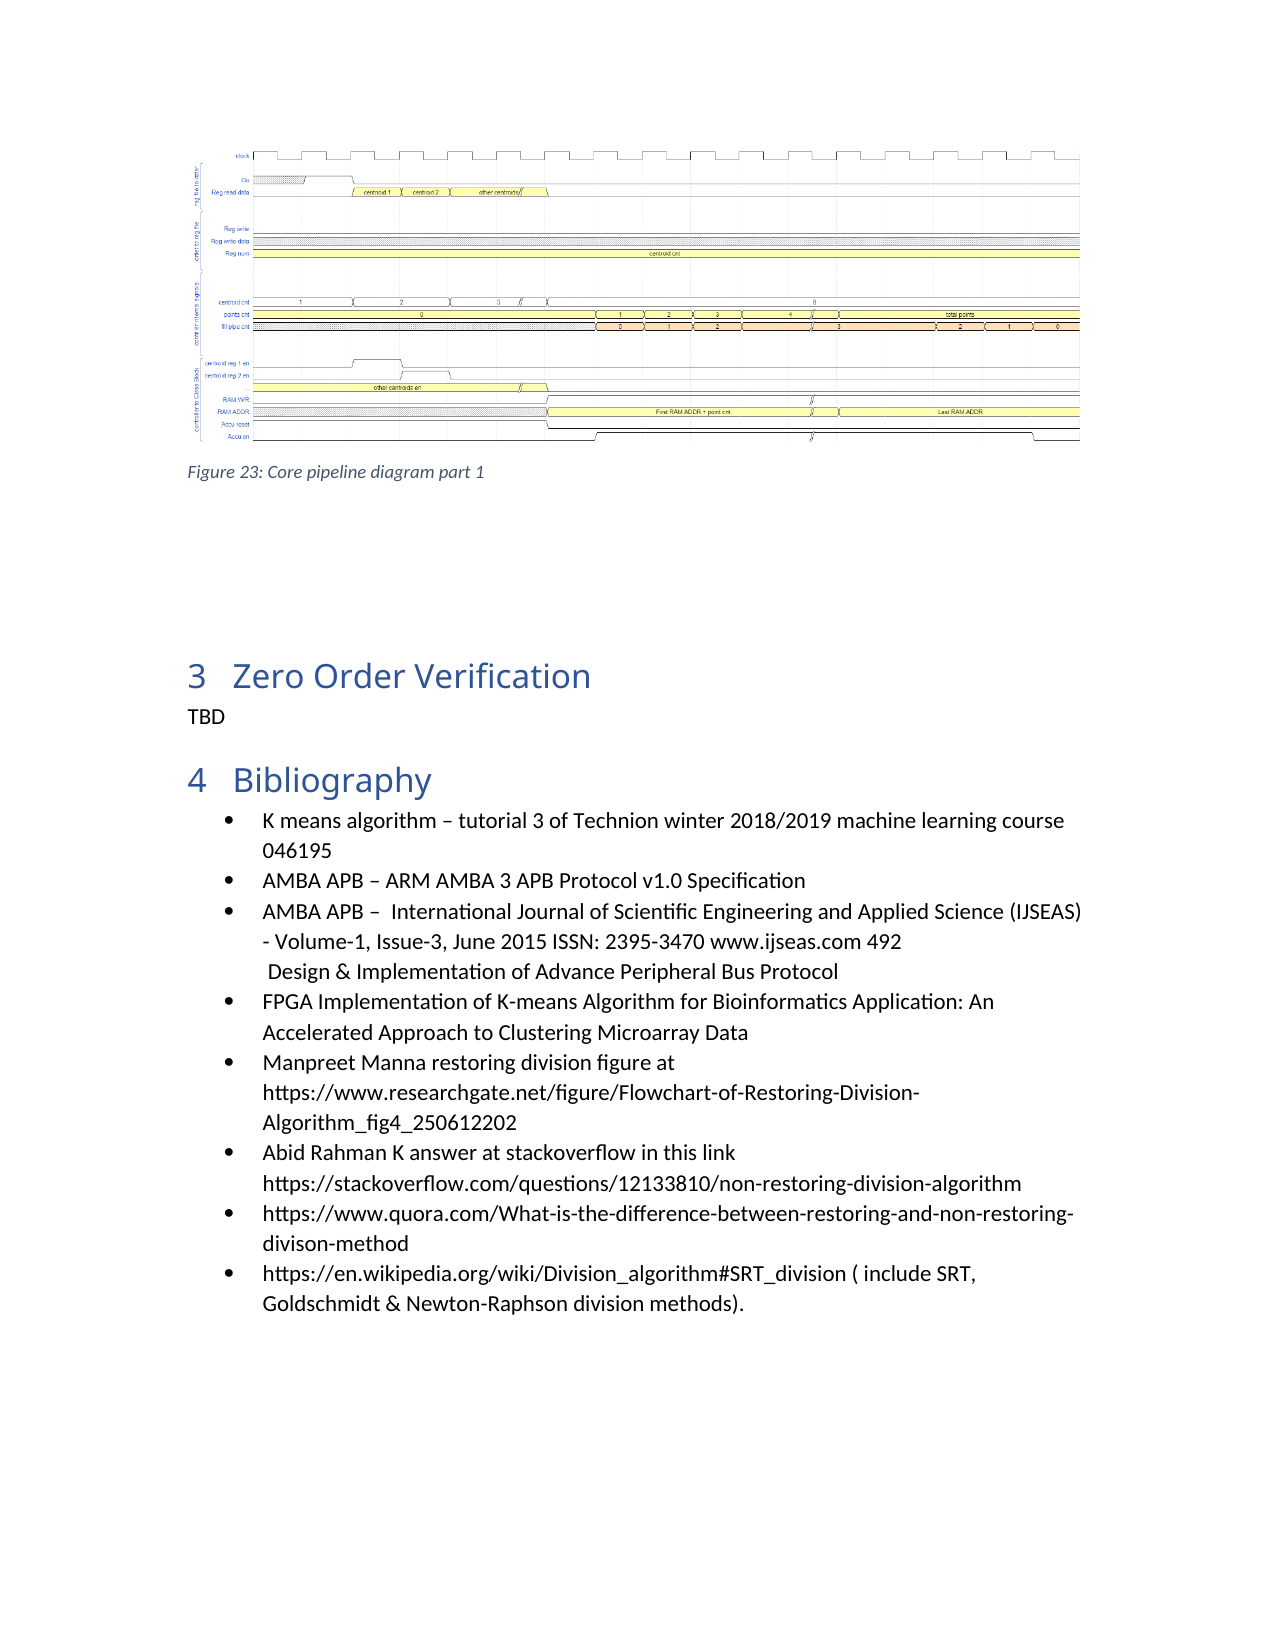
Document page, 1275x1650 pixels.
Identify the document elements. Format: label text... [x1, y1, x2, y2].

list Design & Implementation of Advance Peripheral Bus Protocol [262, 957, 1087, 985]
list FPGA Implementation of K-means Algorithm for Bioinformatics Application: An Accelerated Approach to Clustering Microarray Data [225, 987, 1087, 1046]
picture [188, 150, 1087, 442]
subtitle Zero Order Verification [187, 653, 1087, 698]
subtitle Bibliography [187, 757, 1087, 803]
text TBD [187, 702, 1087, 730]
list AMBA APB – International Journal of Scientific Engineering and Applied Science (IJSEAS) - Volume-1, Issue-3, June 2015 ISSN: 2395-3470 www.ijseas.com 492 [225, 897, 1087, 955]
text Figure 23: Core pipeline diagram part 1 [187, 460, 1087, 483]
list https://www.quora.com/What-is-the-difference-between-restoring-and-non-restoring-divison-method [225, 1199, 1087, 1257]
list https://en.wikipedia.org/wiki/Division_algorithm#SRT_division ( include SRT, Goldschmidt & Newton-Raphson division methods). [225, 1259, 1087, 1317]
list AMBA APB – ARM AMBA 3 APB Protocol v1.0 Specification [225, 867, 1087, 894]
list Abid Rahman K answer at stackoverflow in this link https://stackoverflow.com/questions/12133810/non-restoring-division-algorithm [225, 1138, 1087, 1197]
list Manpreet Manna restoring division figure at https://www.researchgate.net/figure/Flowchart-of-Restoring-Division-Algorithm_fig4_250612202 [225, 1048, 1087, 1136]
list K means algorithm – tutorial 3 of Technion winter 2018/2019 machine learning course 046195 [225, 806, 1087, 864]
